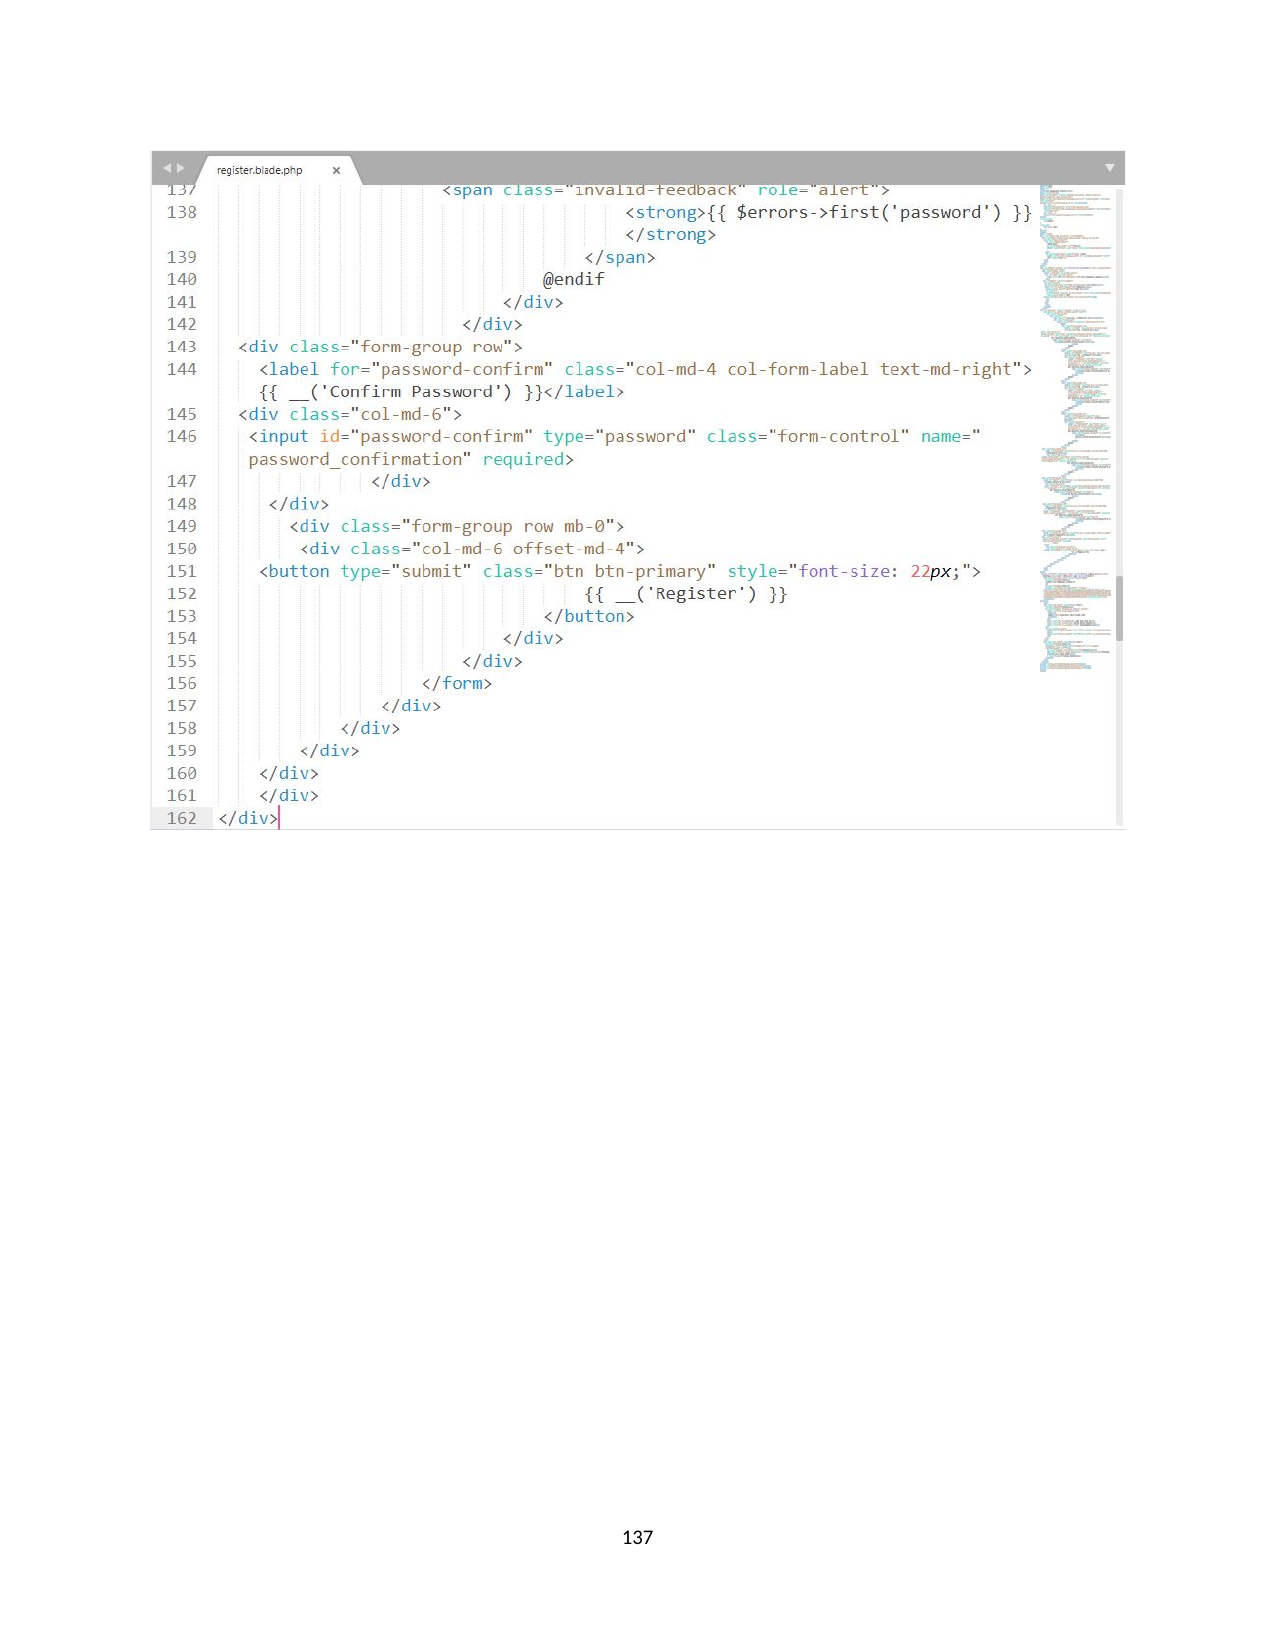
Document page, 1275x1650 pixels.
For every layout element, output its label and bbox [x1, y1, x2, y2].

picture [150, 150, 1125, 830]
